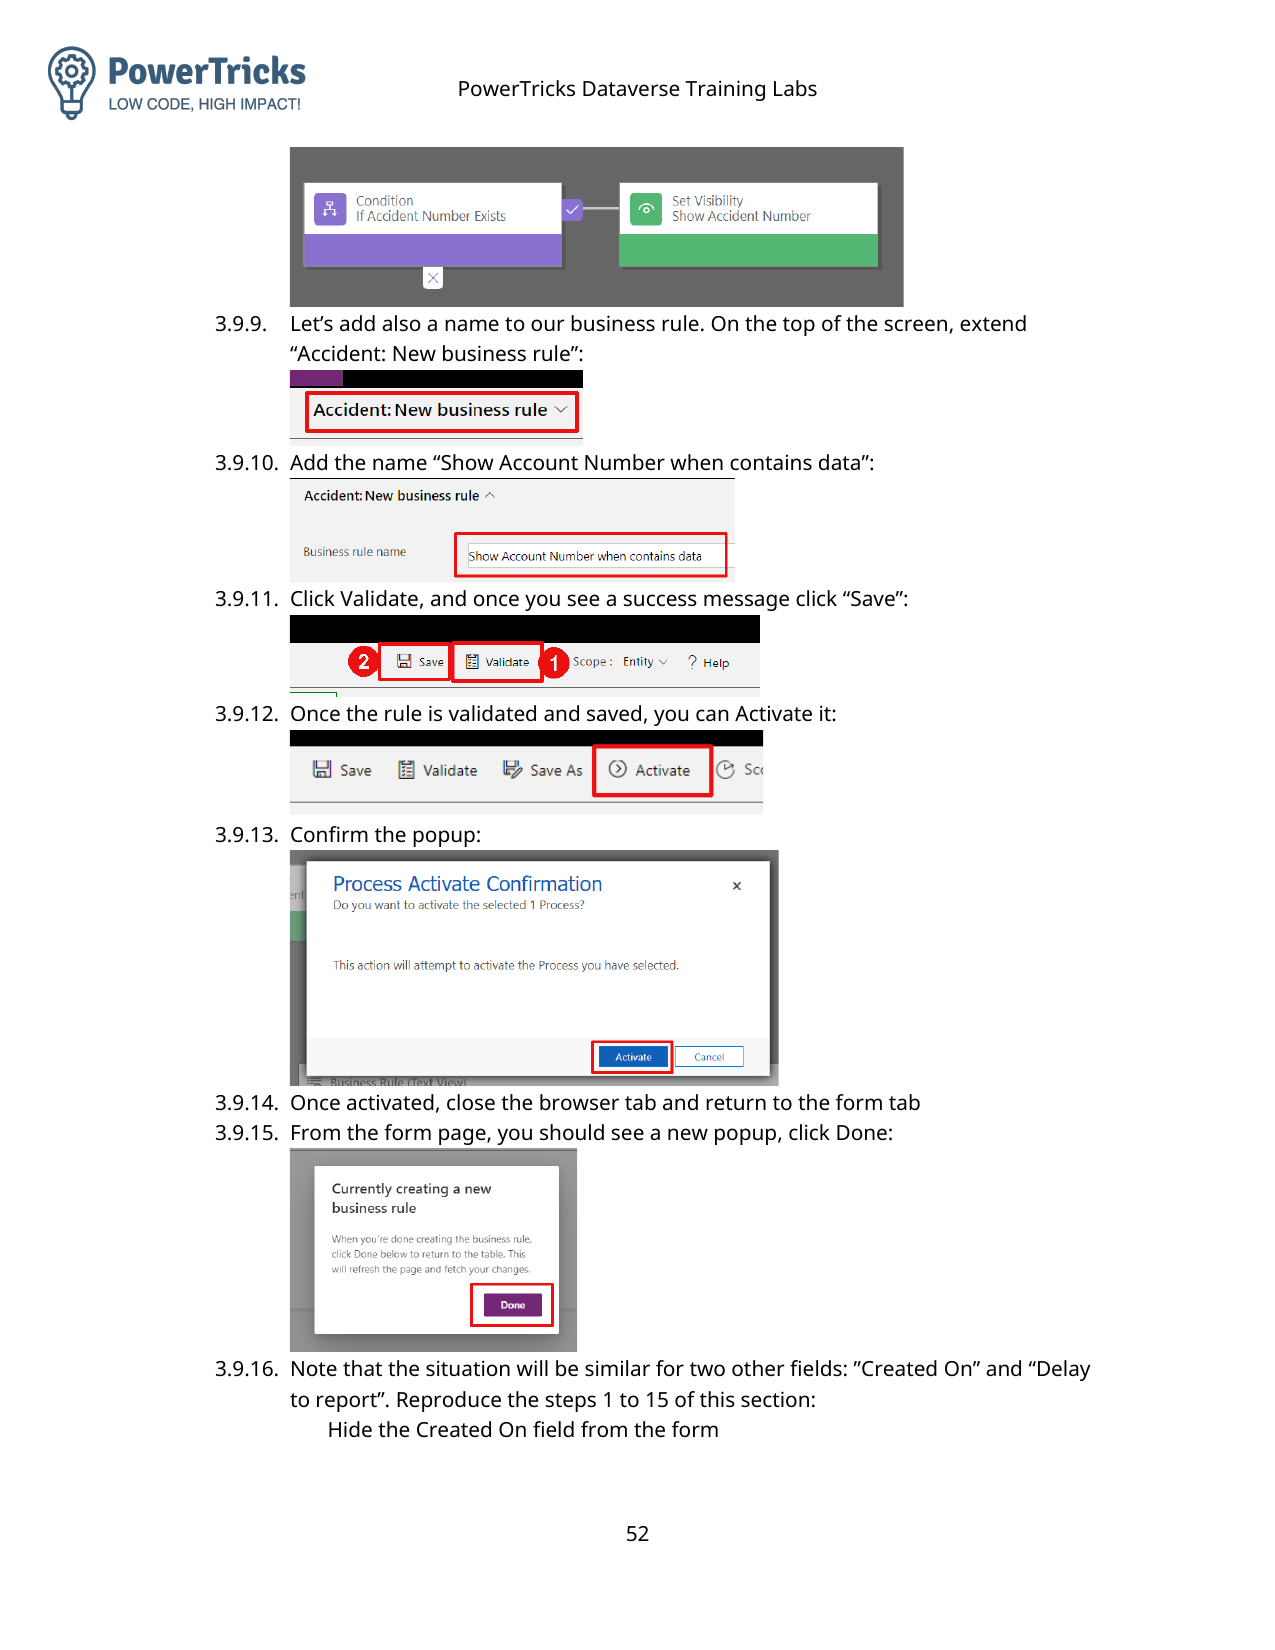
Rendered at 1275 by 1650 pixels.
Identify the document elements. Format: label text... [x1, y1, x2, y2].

picture [289, 850, 779, 1086]
list Add the name “Show Account Number when contains data”: [215, 448, 1098, 476]
list Hide the Created On field from the form [327, 1415, 1098, 1444]
list Once the rule is validated and saved, you can Activate it: [215, 699, 1098, 728]
list Confirm the popup: [215, 820, 1098, 848]
list From the form page, you should see a new popup, click Done: [215, 1118, 1098, 1147]
picture [40, 39, 310, 124]
list Note that the situation will be similar for two other fields: ”Created On” and “Delay to report”. Reproduce the steps 1 to 15 of this section: [215, 1354, 1098, 1413]
list Let’s add also a name to our business rule. On the top of the screen, extend “Accident: New business rule”: [215, 309, 1098, 368]
picture [289, 1148, 578, 1352]
picture [289, 615, 760, 697]
picture [289, 147, 904, 307]
picture [289, 478, 735, 583]
picture [289, 730, 764, 818]
list Once activated, close the browser tab and return to the form tab [215, 1088, 1098, 1116]
picture [289, 370, 585, 446]
list Click Validate, and once you see a success message click “Save”: [215, 584, 1098, 613]
